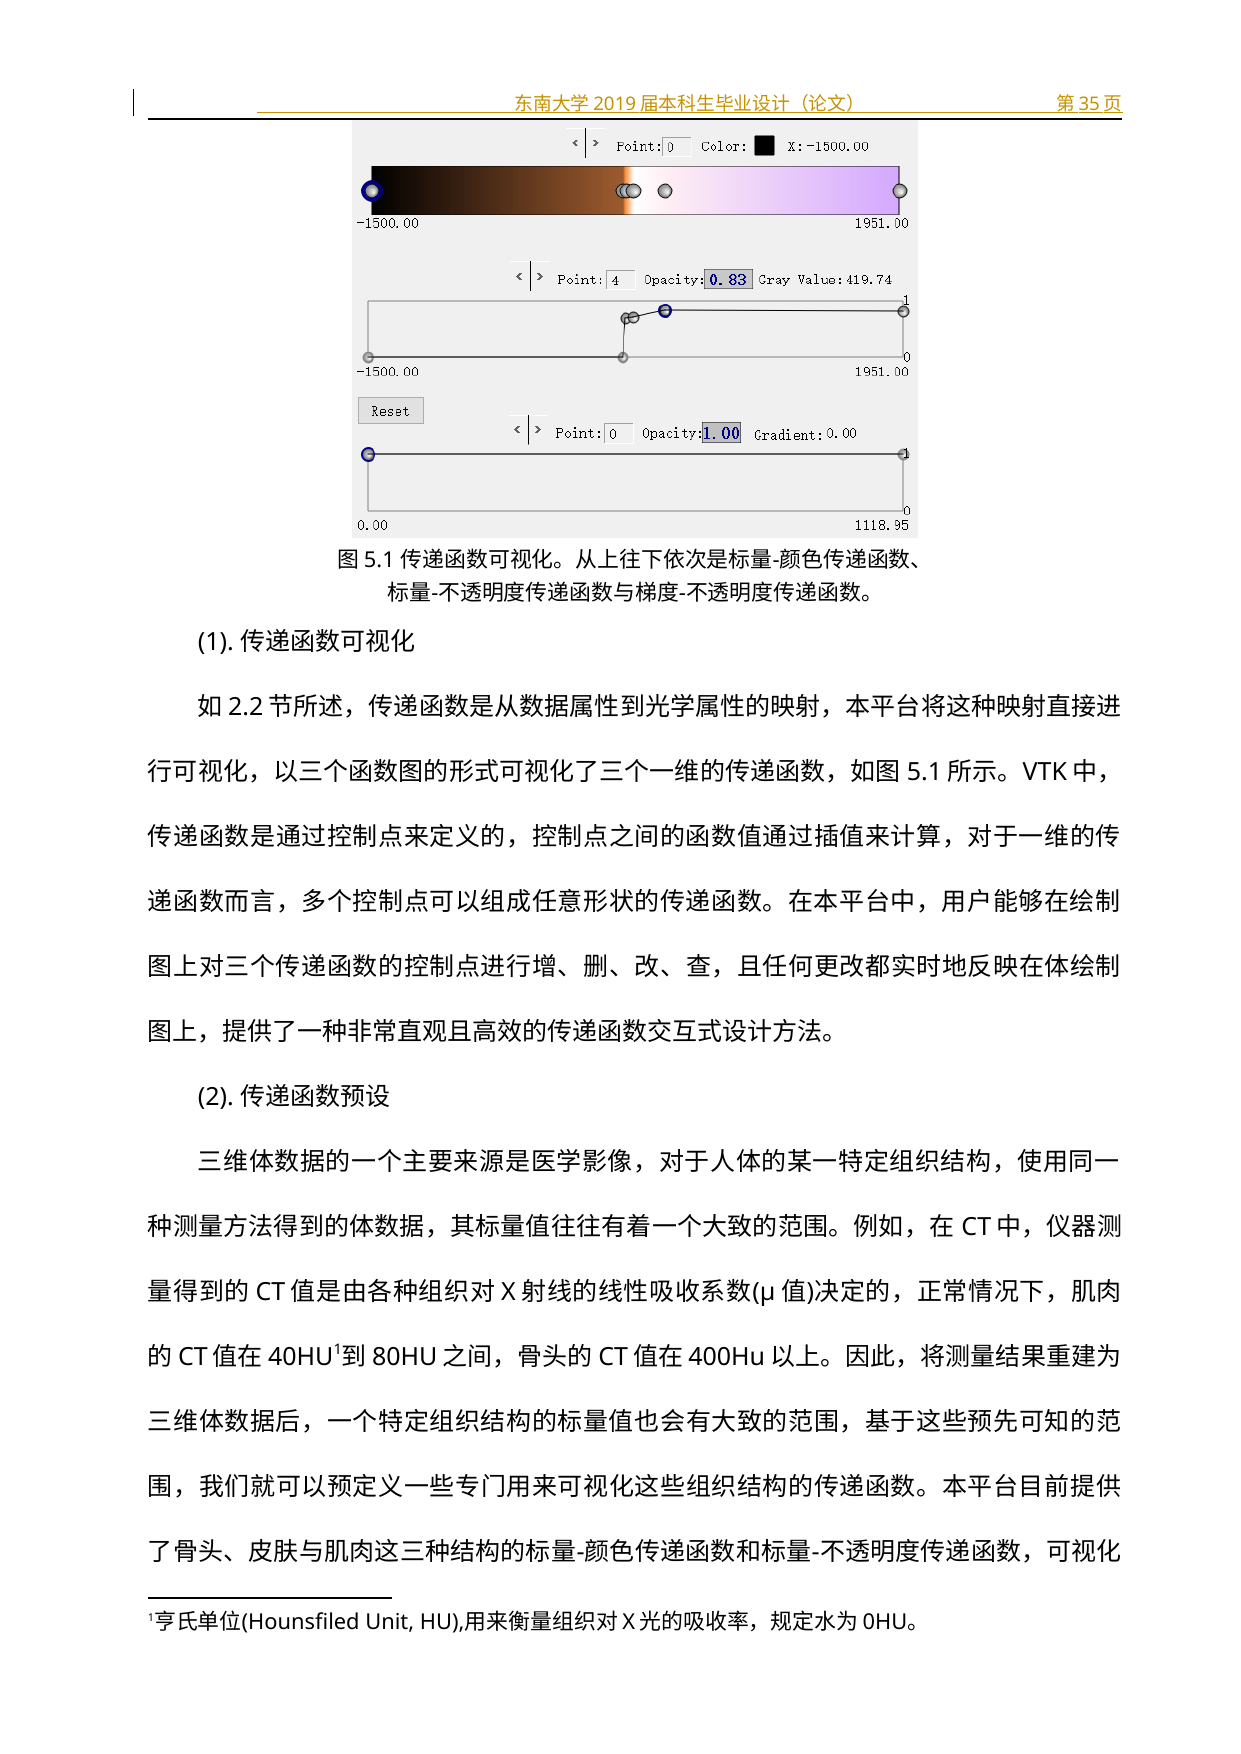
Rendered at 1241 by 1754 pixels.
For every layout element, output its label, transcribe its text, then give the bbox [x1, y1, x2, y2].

picture [351, 120, 918, 538]
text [148, 1127, 1122, 1582]
text 如2.2节所述，传递函数是从数据属性到光学属性的映射，本平台将这种映射直接进行可视化，以三个函数图的形式可视化了三个一维的传递函数，如图5.1所示。VTK中，传递函数是通过控制点来定义的，控制点之间的函数值通过插值来计算，对于一维的传递函数而言，多个控制点可以组成任意形状的传递函数。在本平台中，用户能够在绘制图上对三个传递函数的控制点进行增、删、改、查，且任何更改都实时地反映在体绘制图上，提供了一种非常直观且高效的传递函数交互式设计方法。 [148, 672, 1122, 1062]
text (2). 传递函数预设 [148, 1062, 1122, 1127]
text 标量-不透明度传递函数与梯度-不透明度传递函数。 [148, 574, 1122, 607]
text (1). 传递函数可视化 [148, 607, 1122, 672]
text 图5.1 传递函数可视化。从上往下依次是标量-颜色传递函数、 [148, 542, 1122, 574]
